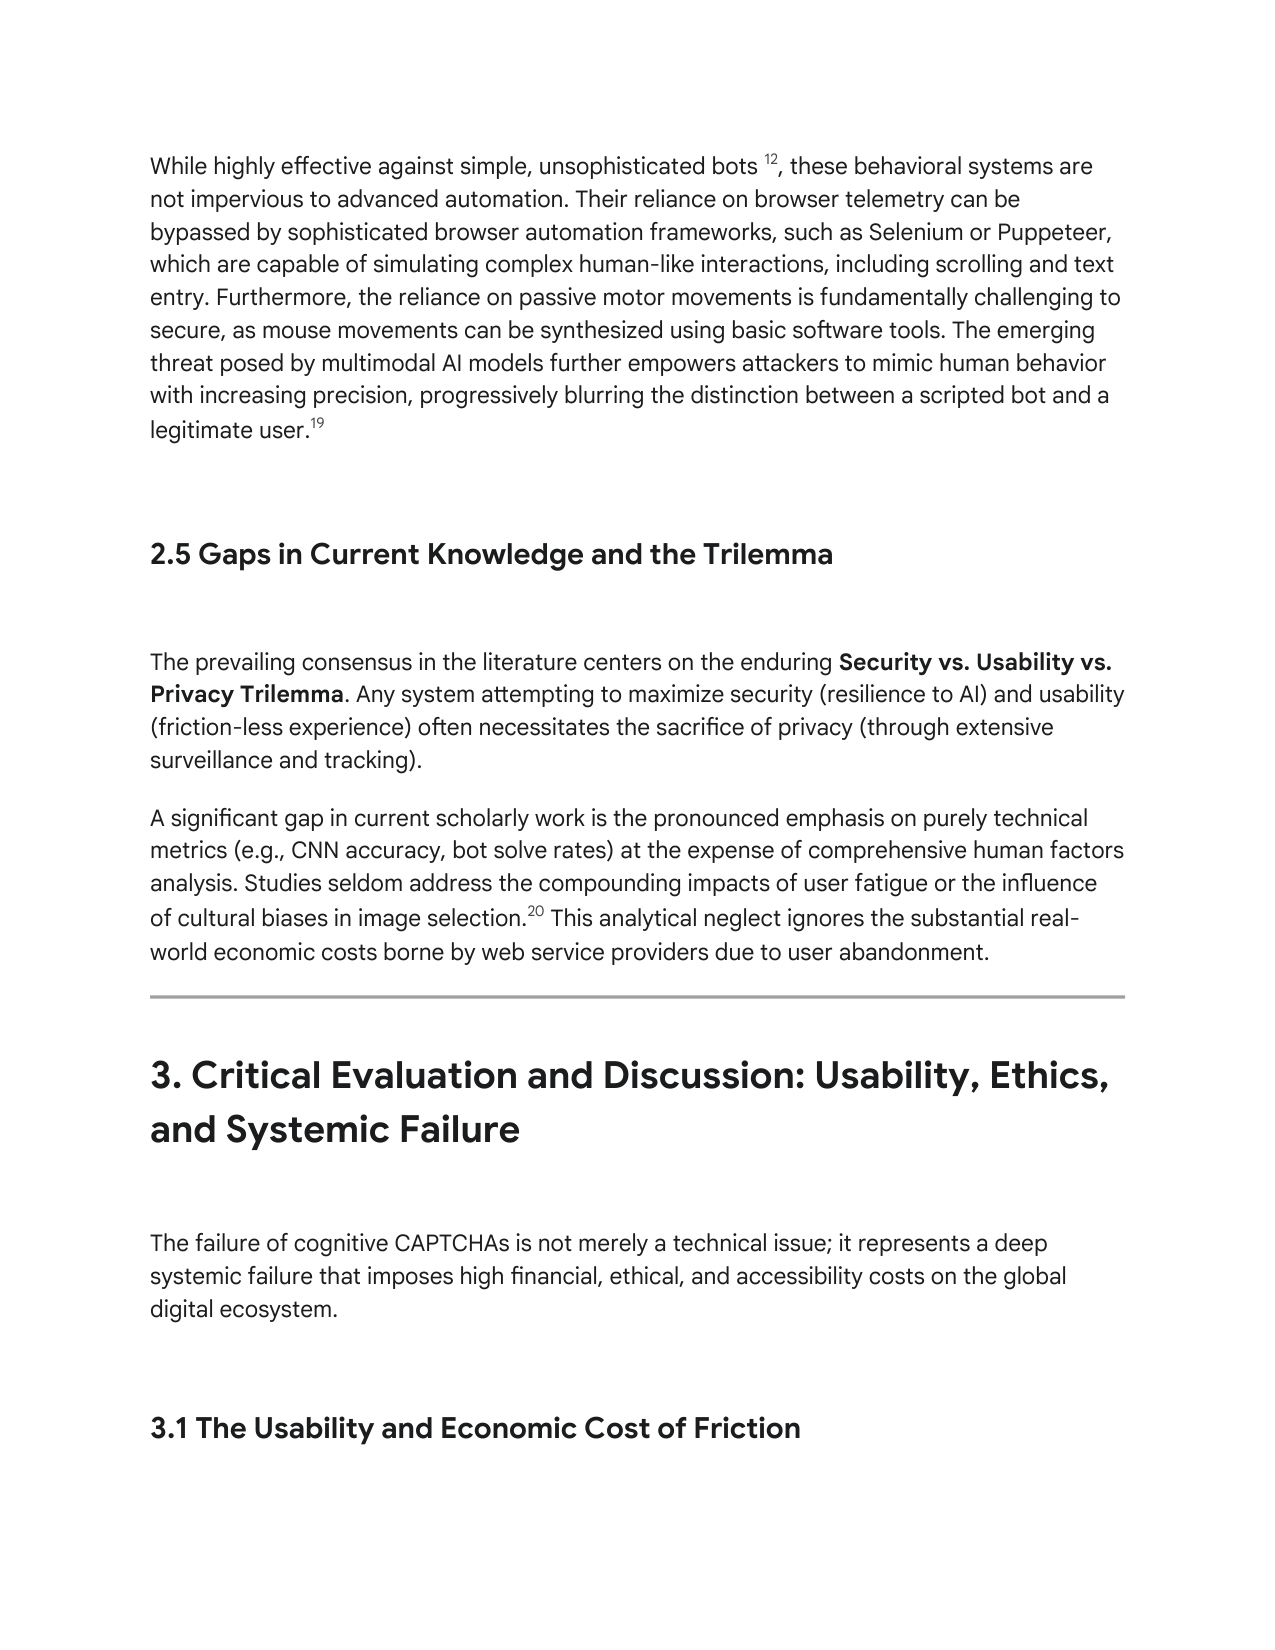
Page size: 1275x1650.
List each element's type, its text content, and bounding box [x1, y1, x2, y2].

subtitle 2.5 Gaps in Current Knowledge and the Trilemma [150, 536, 1125, 573]
text A significant gap in current scholarly work is the pronounced emphasis on purely technical metrics (e.g., CNN accuracy, bot solve rates) at the expense of comprehensive human factors analysis. Studies seldom address the compounding impacts of user fatigue or the influence of cultural biases in image selection.20 This analytical neglect ignores the substantial real-world economic costs borne by web service providers due to user abandonment. [150, 804, 1125, 966]
subtitle 3.1 The Usability and Economic Cost of Friction [150, 1410, 1125, 1447]
text While highly effective against simple, unsophisticated bots 12, these behavioral systems are not impervious to advanced automation. Their reliance on browser telemetry can be bypassed by sophisticated browser automation frameworks, such as Selenium or Puppeteer, which are capable of simulating complex human-like interactions, including scrolling and text entry. Furthermore, the reliance on passive motor movements is fundamentally challenging to secure, as mouse movements can be synthesized using basic software tools. The emerging threat posed by multimodal AI models further empowers attackers to mimic human behavior with increasing precision, progressively blurring the distinction between a scripted bot and a legitimate user.19 [150, 150, 1125, 446]
text The failure of cognitive CAPTCHAs is not merely a technical issue; it represents a deep systemic failure that imposes high financial, ethical, and accessibility costs on the global digital ecosystem. [150, 1229, 1125, 1324]
subtitle 3. Critical Evaluation and Discussion: Usability, Ethics, and Systemic Failure [150, 1052, 1125, 1153]
text The prevailing consensus in the literature centers on the enduring Security vs. Usability vs. Privacy Trilemma. Any system attempting to maximize security (resilience to AI) and usability (friction-less experience) often necessitates the sacrifice of privacy (through extensive surveillance and tracking). [150, 648, 1125, 775]
